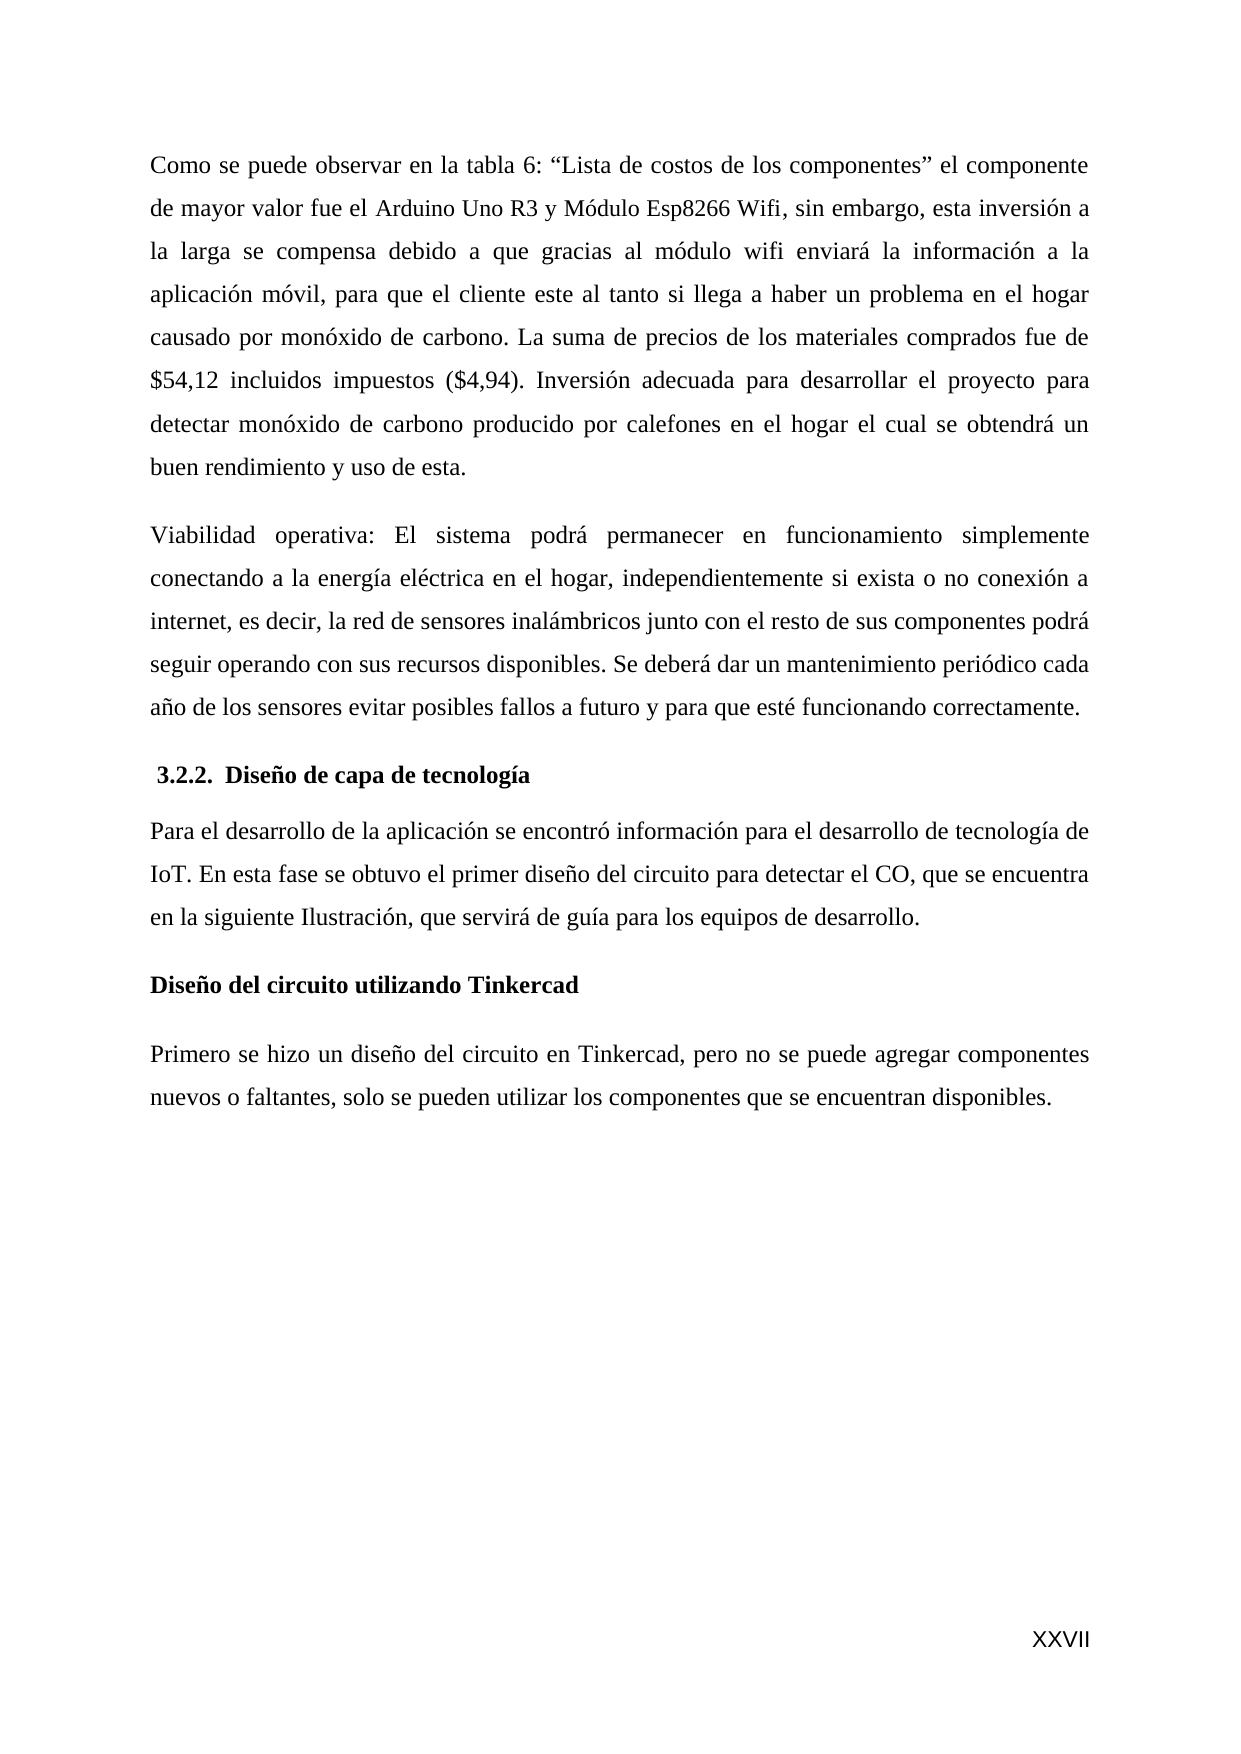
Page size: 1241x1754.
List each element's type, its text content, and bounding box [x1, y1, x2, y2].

text Para el desarrollo de la aplicación se encontró información para el desarrollo de tecnología de IoT. En esta fase se obtuvo el primer diseño del circuito para detectar el CO, que se encuentra en la siguiente Ilustración, que servirá de guía para los equipos de desarrollo. [150, 816, 1090, 931]
text Como se puede observar en la tabla 6: “Lista de costos de los componentes” el componente de mayor valor fue el Arduino Uno R3 y Módulo Esp8266 Wifi, sin embargo, esta inversión a la larga se compensa debido a que gracias al módulo wifi enviará la información a la aplicación móvil, para que el cliente este al tanto si llega a haber un problema en el hogar causado por monóxido de carbono. La suma de precios de los materiales comprados fue de $54,12 incluidos impuestos ($4,94). Inversión adecuada para desarrollar el proyecto para detectar monóxido de carbono producido por calefones en el hogar el cual se obtendrá un buen rendimiento y uso de esta. [150, 150, 1090, 481]
text Diseño de capa de tecnología [157, 761, 1090, 789]
text Diseño del circuito utilizando Tinkercad [150, 971, 1090, 999]
text Viabilidad operativa: El sistema podrá permanecer en funcionamiento simplemente conectando a la energía eléctrica en el hogar, independientemente si exista o no conexión a internet, es decir, la red de sensores inalámbricos junto con el resto de sus componentes podrá seguir operando con sus recursos disponibles. Se deberá dar un mantenimiento periódico cada año de los sensores evitar posibles fallos a futuro y para que esté funcionando correctamente. [150, 520, 1090, 721]
text Primero se hizo un diseño del circuito en Tinkercad, pero no se puede agregar componentes nuevos o faltantes, solo se pueden utilizar los componentes que se encuentran disponibles. [150, 1039, 1090, 1111]
